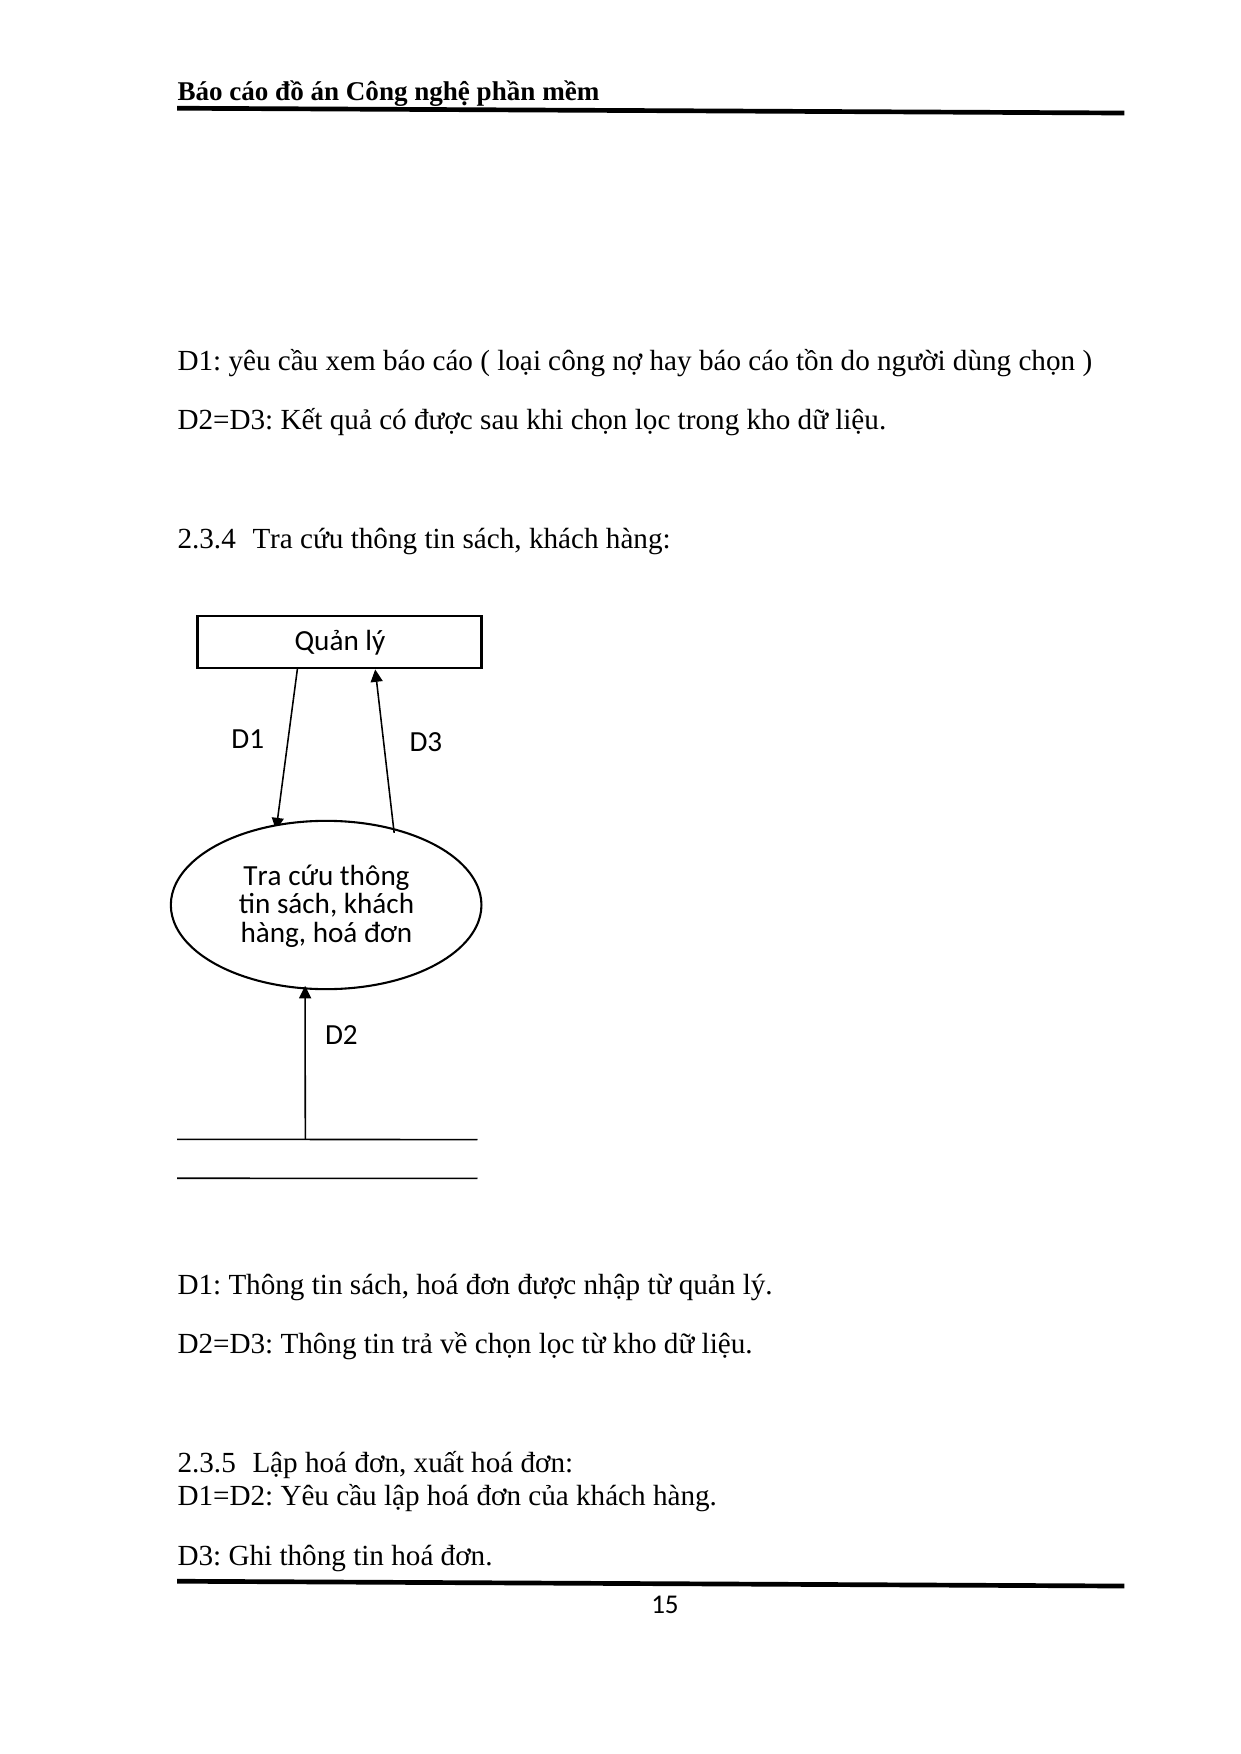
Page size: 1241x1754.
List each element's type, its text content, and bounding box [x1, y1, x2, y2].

subtitle Lập hoá đơn, xuất hoá đơn: [177, 1445, 1122, 1478]
text D2=D3: Thông tin trả về chọn lọc từ kho dữ liệu. [177, 1326, 1122, 1360]
text D3: Ghi thông tin hoá đơn. [177, 1538, 1122, 1571]
subtitle Tra cứu thông tin sách, khách hàng: [177, 521, 1122, 554]
text D2=D3: Kết quả có được sau khi chọn lọc trong kho dữ liệu. [177, 402, 1122, 436]
text D1: yêu cầu xem báo cáo ( loại công nợ hay báo cáo tồn do người dùng chọn ) [177, 343, 1122, 376]
text D1: Thông tin sách, hoá đơn được nhập từ quản lý. [177, 1267, 1122, 1300]
text D1=D2: Yêu cầu lập hoá đơn của khách hàng. [177, 1478, 1122, 1512]
